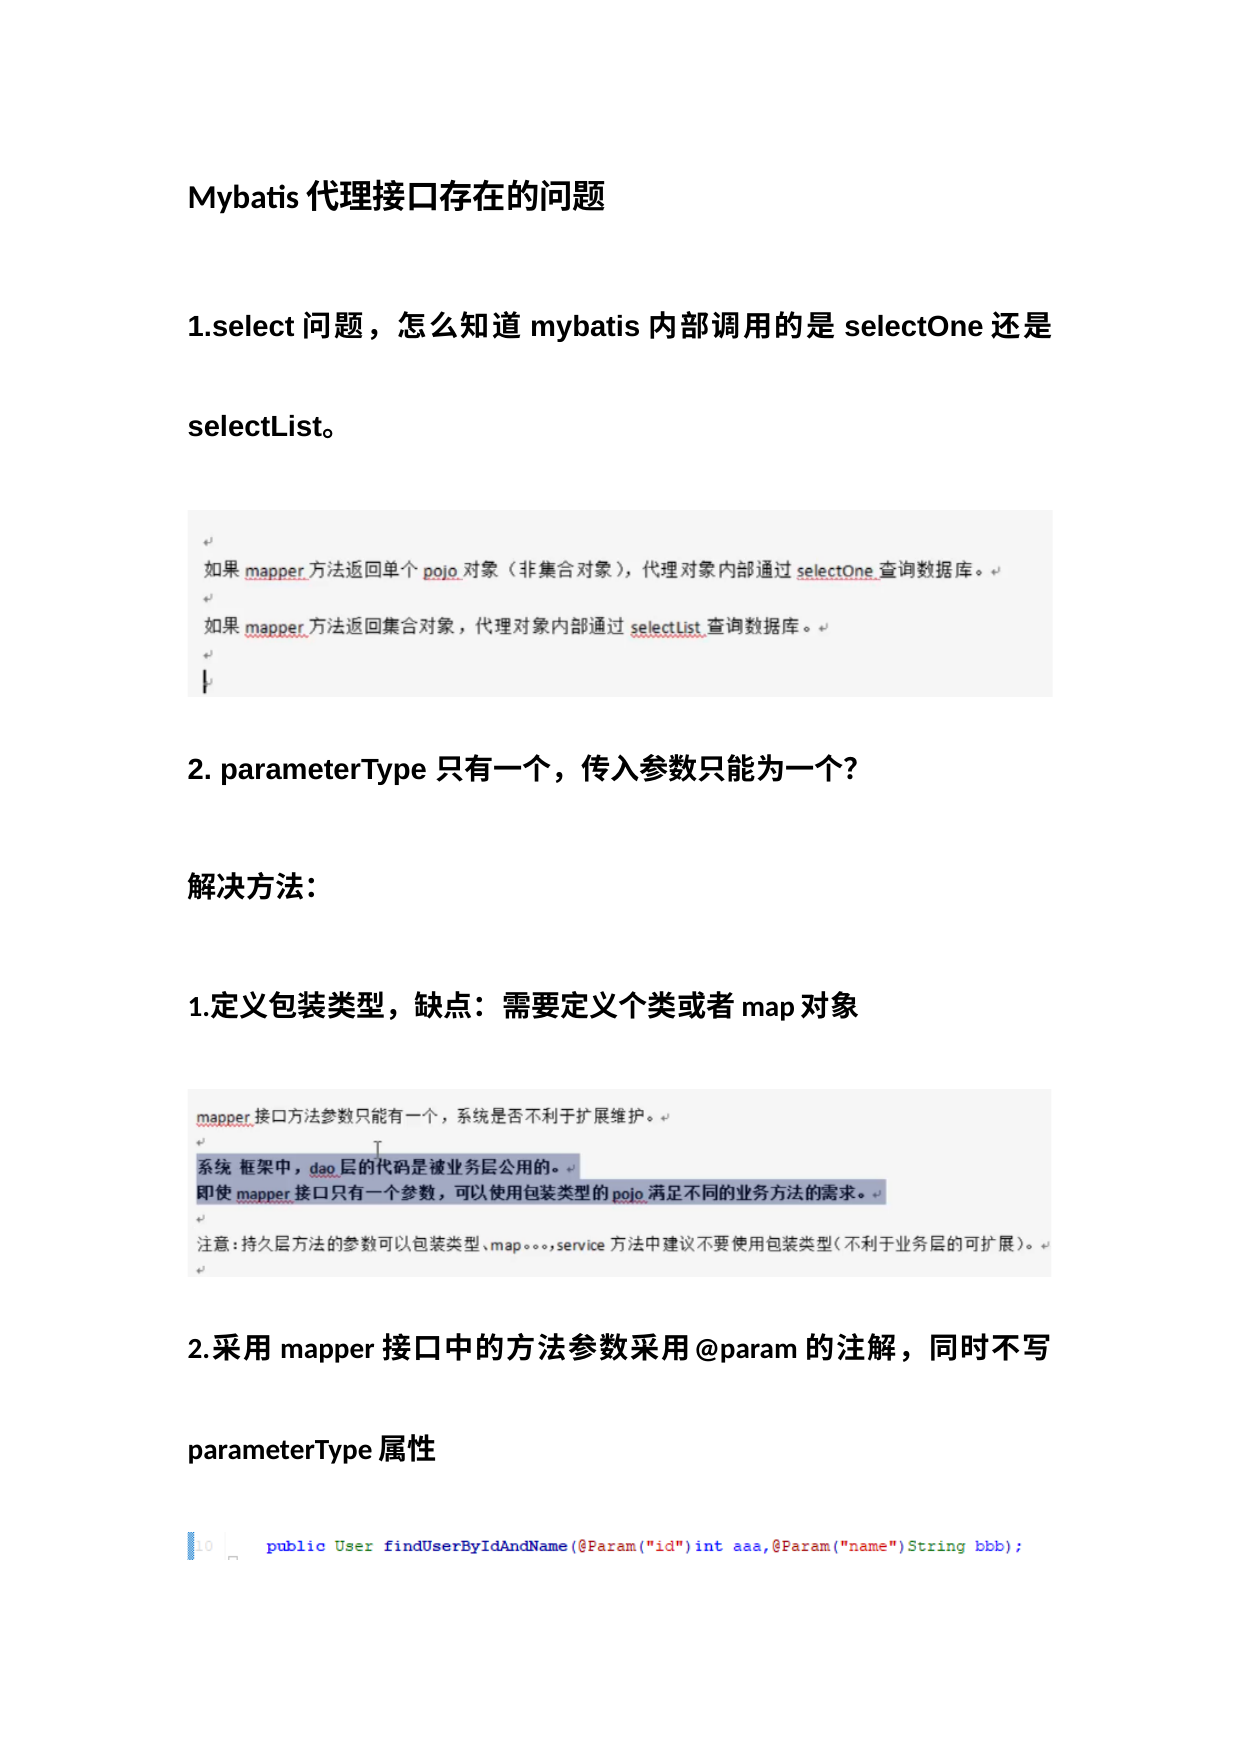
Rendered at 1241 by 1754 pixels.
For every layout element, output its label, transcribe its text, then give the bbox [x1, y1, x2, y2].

subtitle parameterType 只有一个，传入参数只能为一个？ [187, 734, 1053, 799]
subtitle 2.采用mapper接口中的方法参数采用@param的注解，同时不写parameterType属性 [187, 1314, 1053, 1479]
subtitle Mybatis代理接口存在的问题 [187, 162, 1053, 227]
picture [187, 510, 1053, 697]
subtitle 1.select问题，怎么知道mybatis内部调用的是selectOne还是selectList。 [187, 291, 1053, 457]
subtitle 1.定义包装类型，缺点：需要定义个类或者map对象 [187, 971, 1053, 1036]
subtitle 解决方法： [187, 853, 1053, 918]
picture [187, 1532, 1053, 1560]
picture [187, 1089, 1052, 1277]
